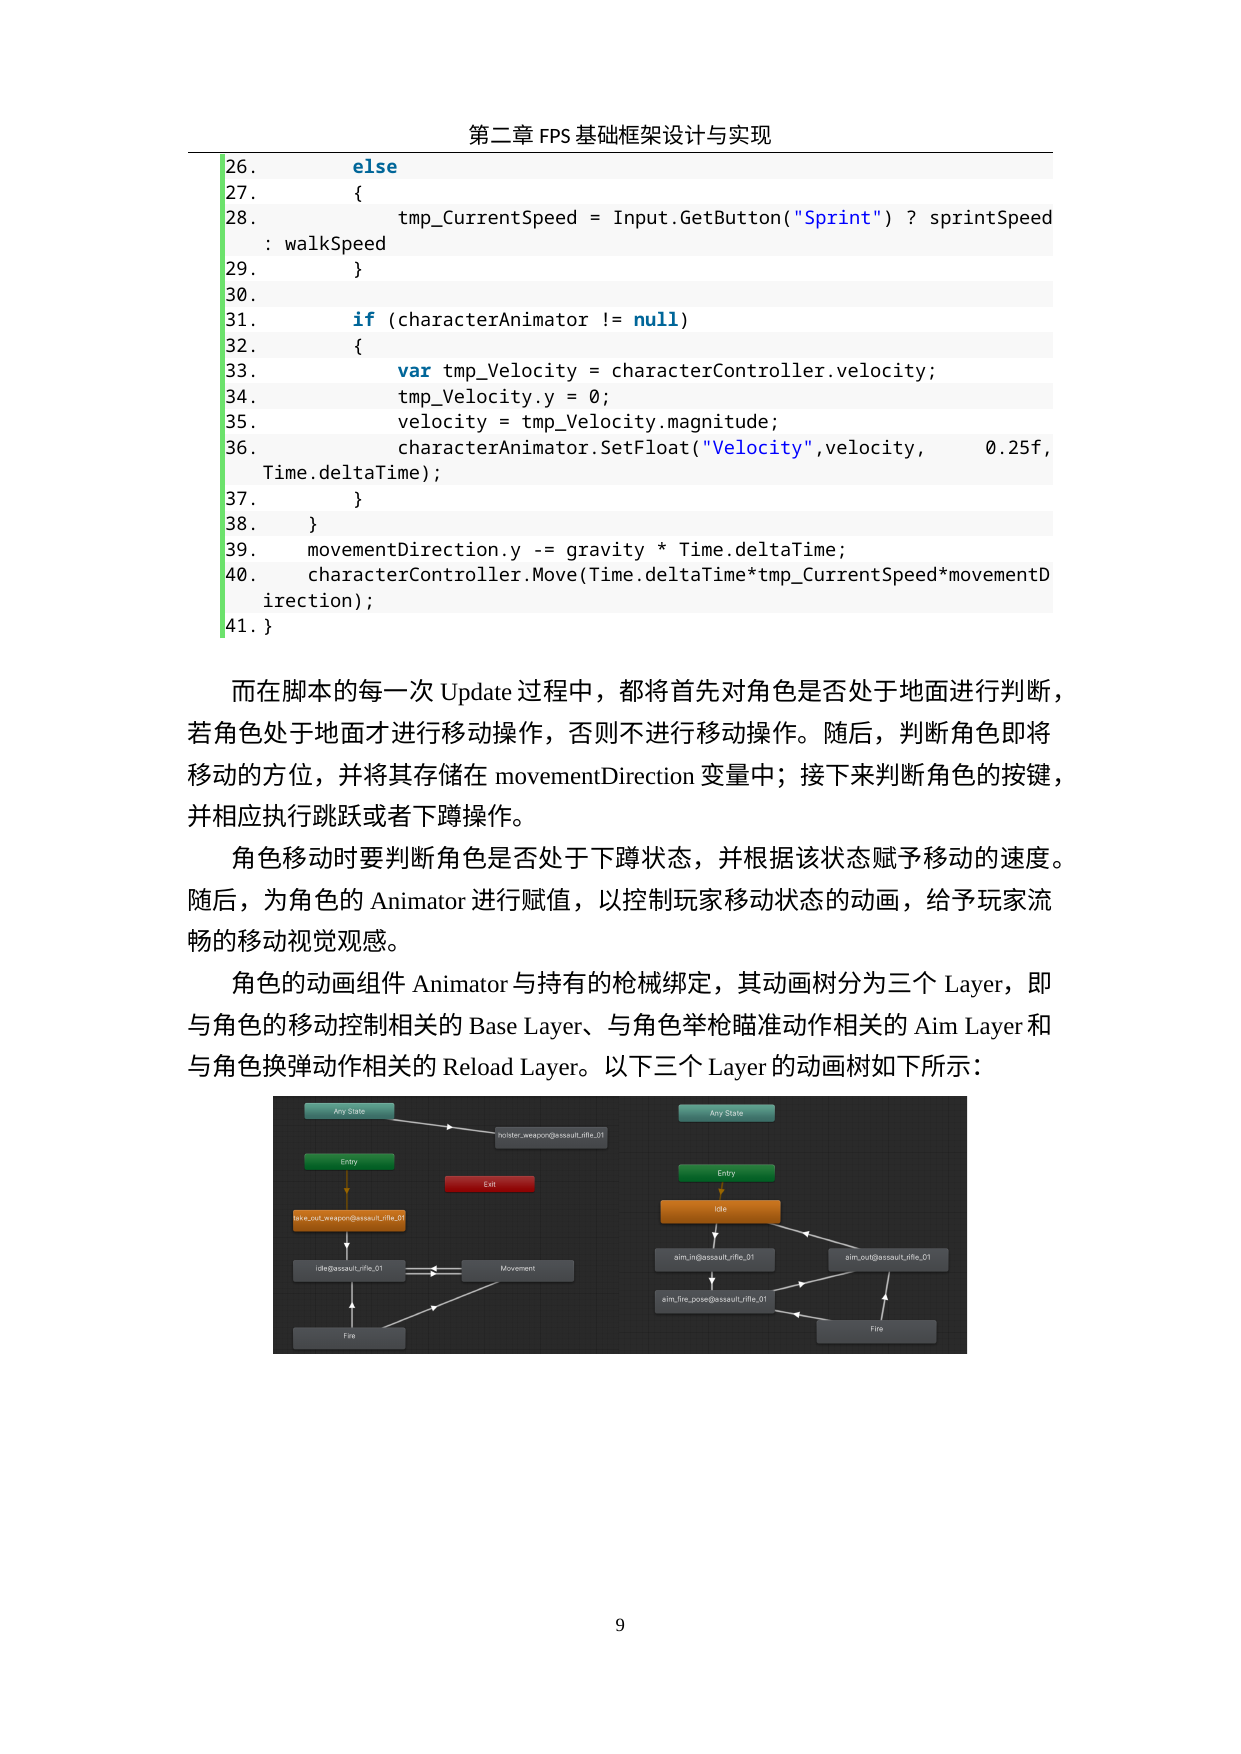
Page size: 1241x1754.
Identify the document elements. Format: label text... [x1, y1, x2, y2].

list } [225, 511, 1053, 536]
list else [220, 153, 1053, 179]
list } [225, 613, 1053, 638]
list characterAnimator.SetFloat("Velocity",velocity, 0.25f, Time.deltaTime); [225, 434, 1053, 485]
list tmp_CurrentSpeed = Input.GetButton("Sprint") ? sprintSpeed : walkSpeed [225, 204, 1053, 256]
picture [273, 1096, 968, 1354]
list { [225, 179, 1053, 204]
text 角色的动画组件Animator与持有的枪械绑定，其动画树分为三个Layer，即与角色的移动控制相关的Base Layer、与角色举枪瞄准动作相关的Aim Layer和与角色换弹动作相关的Reload Layer。以下三个Layer的动画树如下所示： [187, 959, 1053, 1084]
list characterController.Move(Time.deltaTime*tmp_CurrentSpeed*movementDirection); [225, 562, 1053, 613]
list var tmp_Velocity = characterController.velocity; [225, 358, 1053, 383]
list { [225, 332, 1053, 358]
list } [225, 256, 1053, 281]
text 角色移动时要判断角色是否处于下蹲状态，并根据该状态赋予移动的速度。随后，为角色的Animator进行赋值，以控制玩家移动状态的动画，给予玩家流畅的移动视觉观感。 [187, 834, 1053, 959]
list } [225, 485, 1053, 511]
list if (characterAnimator != null) [225, 307, 1053, 332]
list movementDirection.y -= gravity * Time.deltaTime; [225, 536, 1053, 562]
list tmp_Velocity.y = 0; [225, 383, 1053, 409]
text 而在脚本的每一次Update过程中，都将首先对角色是否处于地面进行判断，若角色处于地面才进行移动操作，否则不进行移动操作。随后，判断角色即将移动的方位，并将其存储在movementDirection变量中；接下来判断角色的按键，并相应执行跳跃或者下蹲操作。 [187, 667, 1053, 834]
list velocity = tmp_Velocity.magnitude; [225, 409, 1053, 434]
